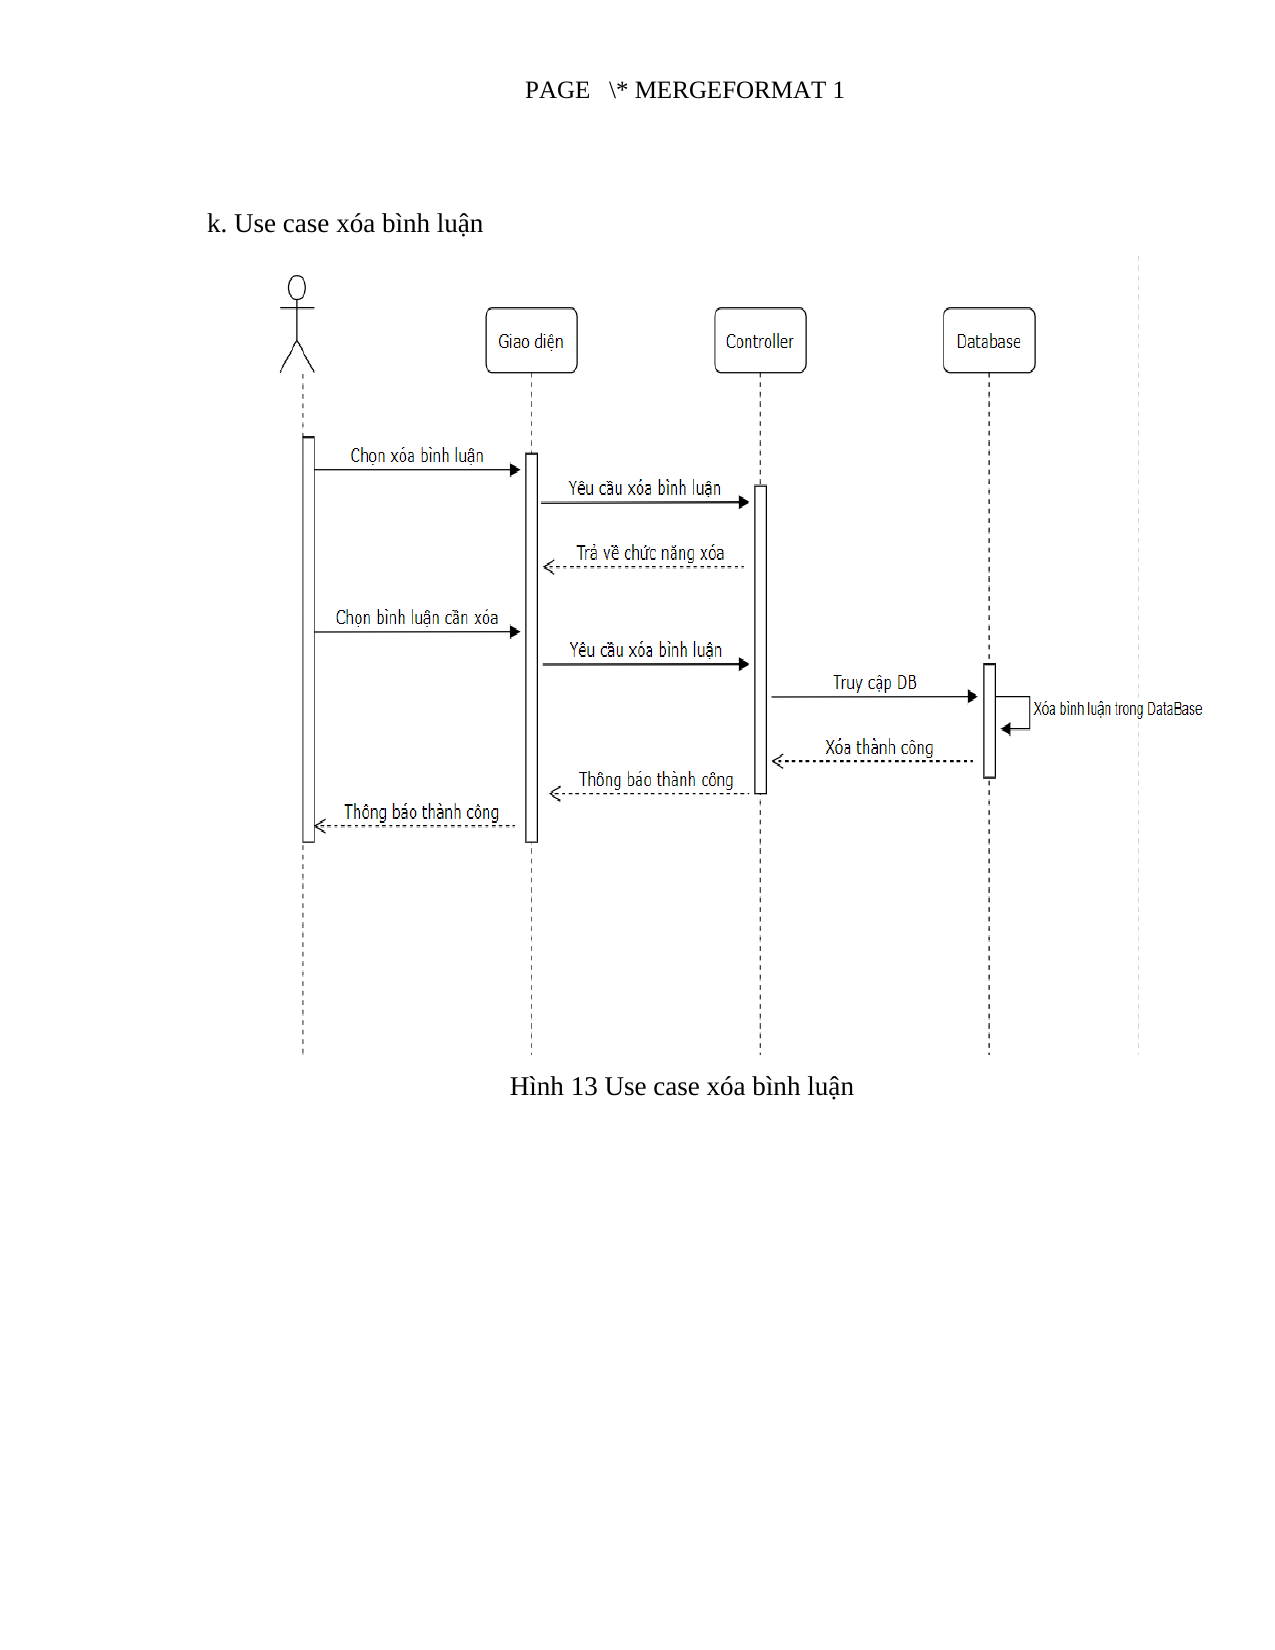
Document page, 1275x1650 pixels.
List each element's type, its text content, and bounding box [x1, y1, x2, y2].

text k. Use case xóa bình luận [207, 207, 1157, 238]
text Hình 13 Use case xóa bình luận [207, 1070, 1157, 1101]
picture [206, 253, 1247, 1055]
